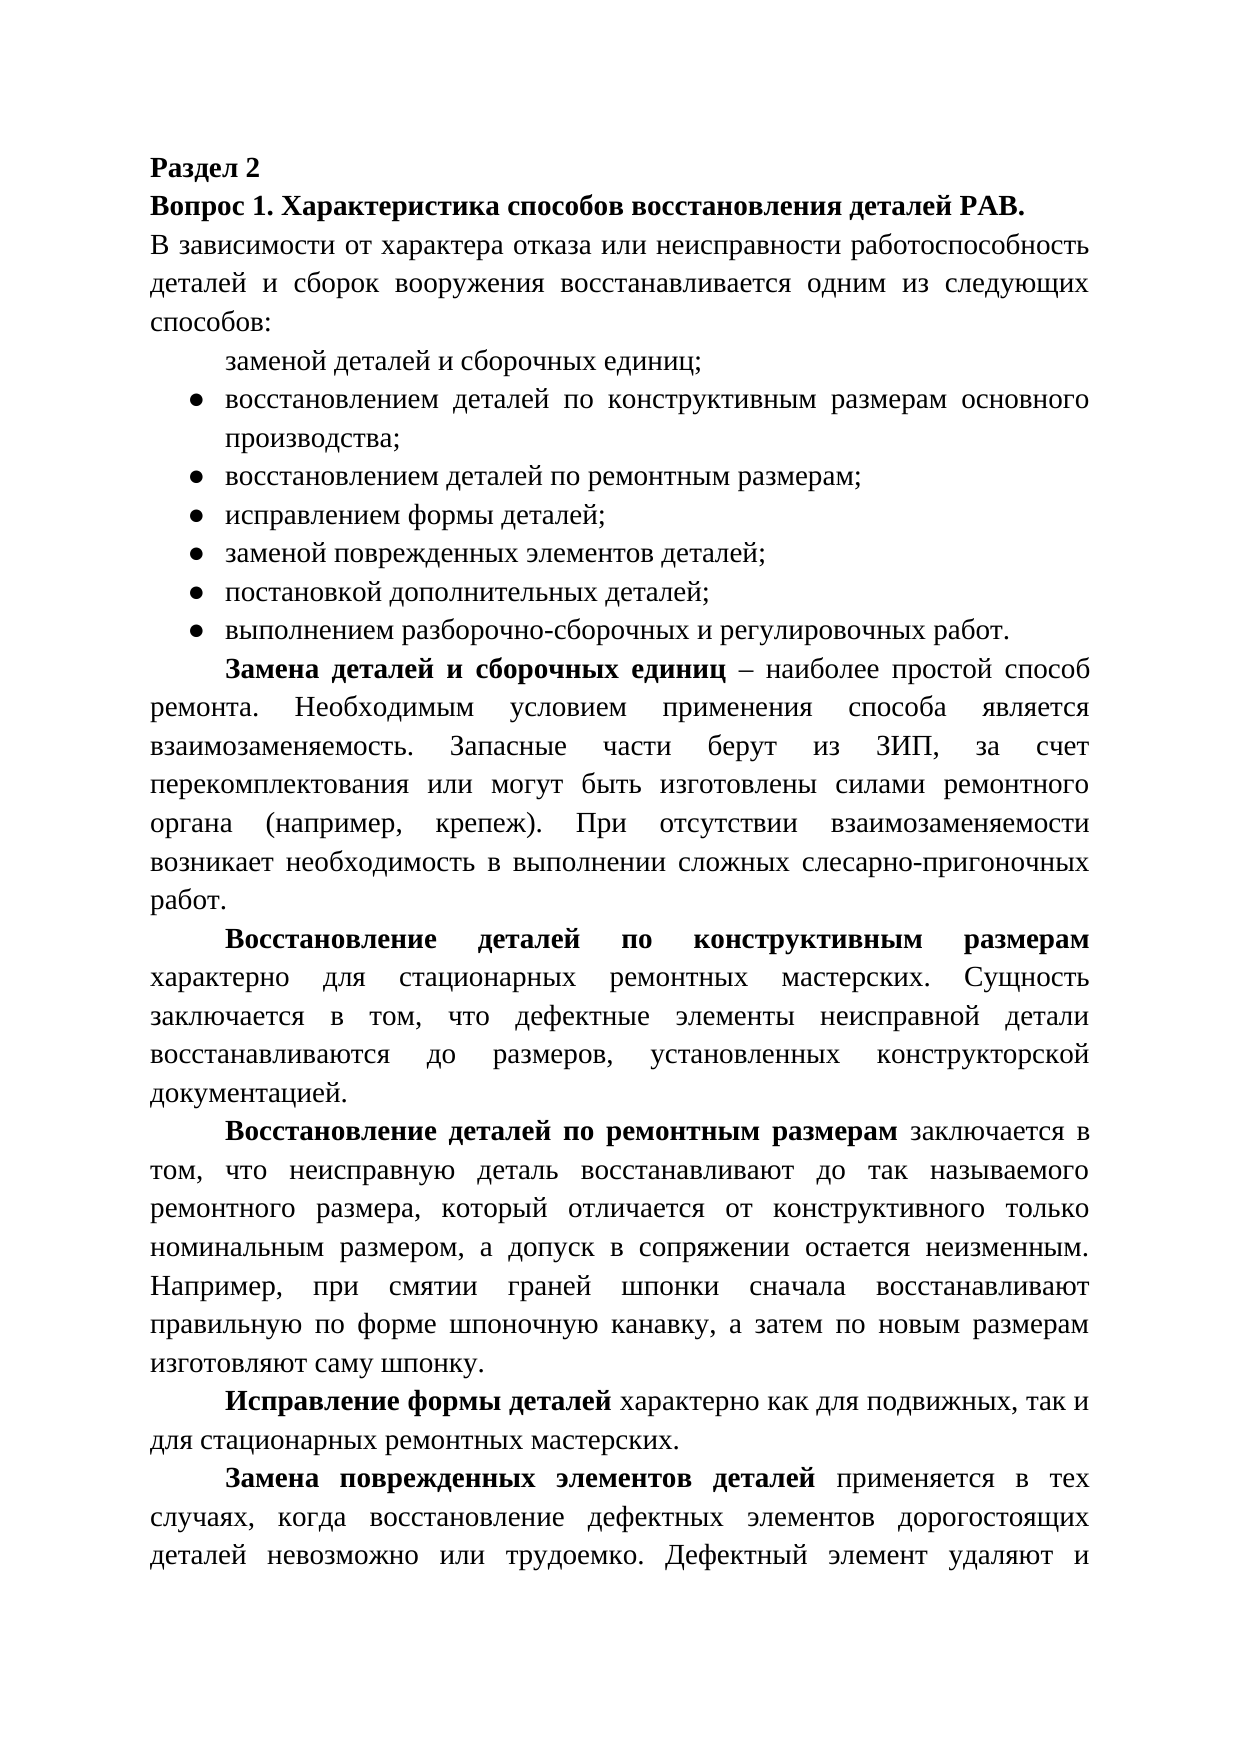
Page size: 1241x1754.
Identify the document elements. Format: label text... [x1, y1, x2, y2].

text Восстановление деталей по ремонтным размерам заключается в том, что неисправную деталь восстанавливают до так называемого ремонтного размера, который отличается от конструктивного только номинальным размером, а допуск в сопряжении остается неизменным. Например, при смятии граней шпонки сначала восстанавливают правильную по форме шпоночную канавку, а затем по новым размерам изготовляют саму шпонку. [150, 1113, 1090, 1378]
text заменой деталей и сборочных единиц; [150, 343, 1090, 376]
list постановкой дополнительных деталей; [187, 574, 1090, 607]
subtitle Раздел 2 [150, 150, 1090, 183]
list восстановлением деталей по ремонтным размерам; [187, 458, 1090, 492]
list исправлением формы деталей; [187, 497, 1090, 530]
subtitle Вопрос 1. Характеристика способов восстановления деталей РАВ. [150, 188, 1090, 222]
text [150, 1460, 1090, 1571]
text Исправление формы деталей характерно как для подвижных, так и для стационарных ремонтных мастерских. [150, 1383, 1090, 1455]
text Восстановление деталей по конструктивным размерам характерно для стационарных ремонтных мастерских. Сущность заключается в том, что дефектные элементы неисправной детали восстанавливаются до размеров, установленных конструкторской документацией. [150, 921, 1090, 1108]
text В зависимости от характера отказа или неисправности работоспособность деталей и сборок вооружения восстанавливается одним из следующих способов: [150, 227, 1090, 338]
list заменой поврежденных элементов деталей; [187, 535, 1090, 569]
list восстановлением деталей по конструктивным размерам основного производства; [187, 381, 1090, 453]
text Замена деталей и сборочных единиц – наиболее простой способ ремонта. Необходимым условием применения способа является взаимозаменяемость. Запасные части берут из ЗИП, за счет перекомплектования или могут быть изготовлены силами ремонтного органа (например, крепеж). При отсутствии взаимозаменяемости возникает необходимость в выполнении сложных слесарно-пригоночных работ. [150, 651, 1090, 916]
list выполнением разборочно-сборочных и регулировочных работ. [187, 612, 1090, 646]
